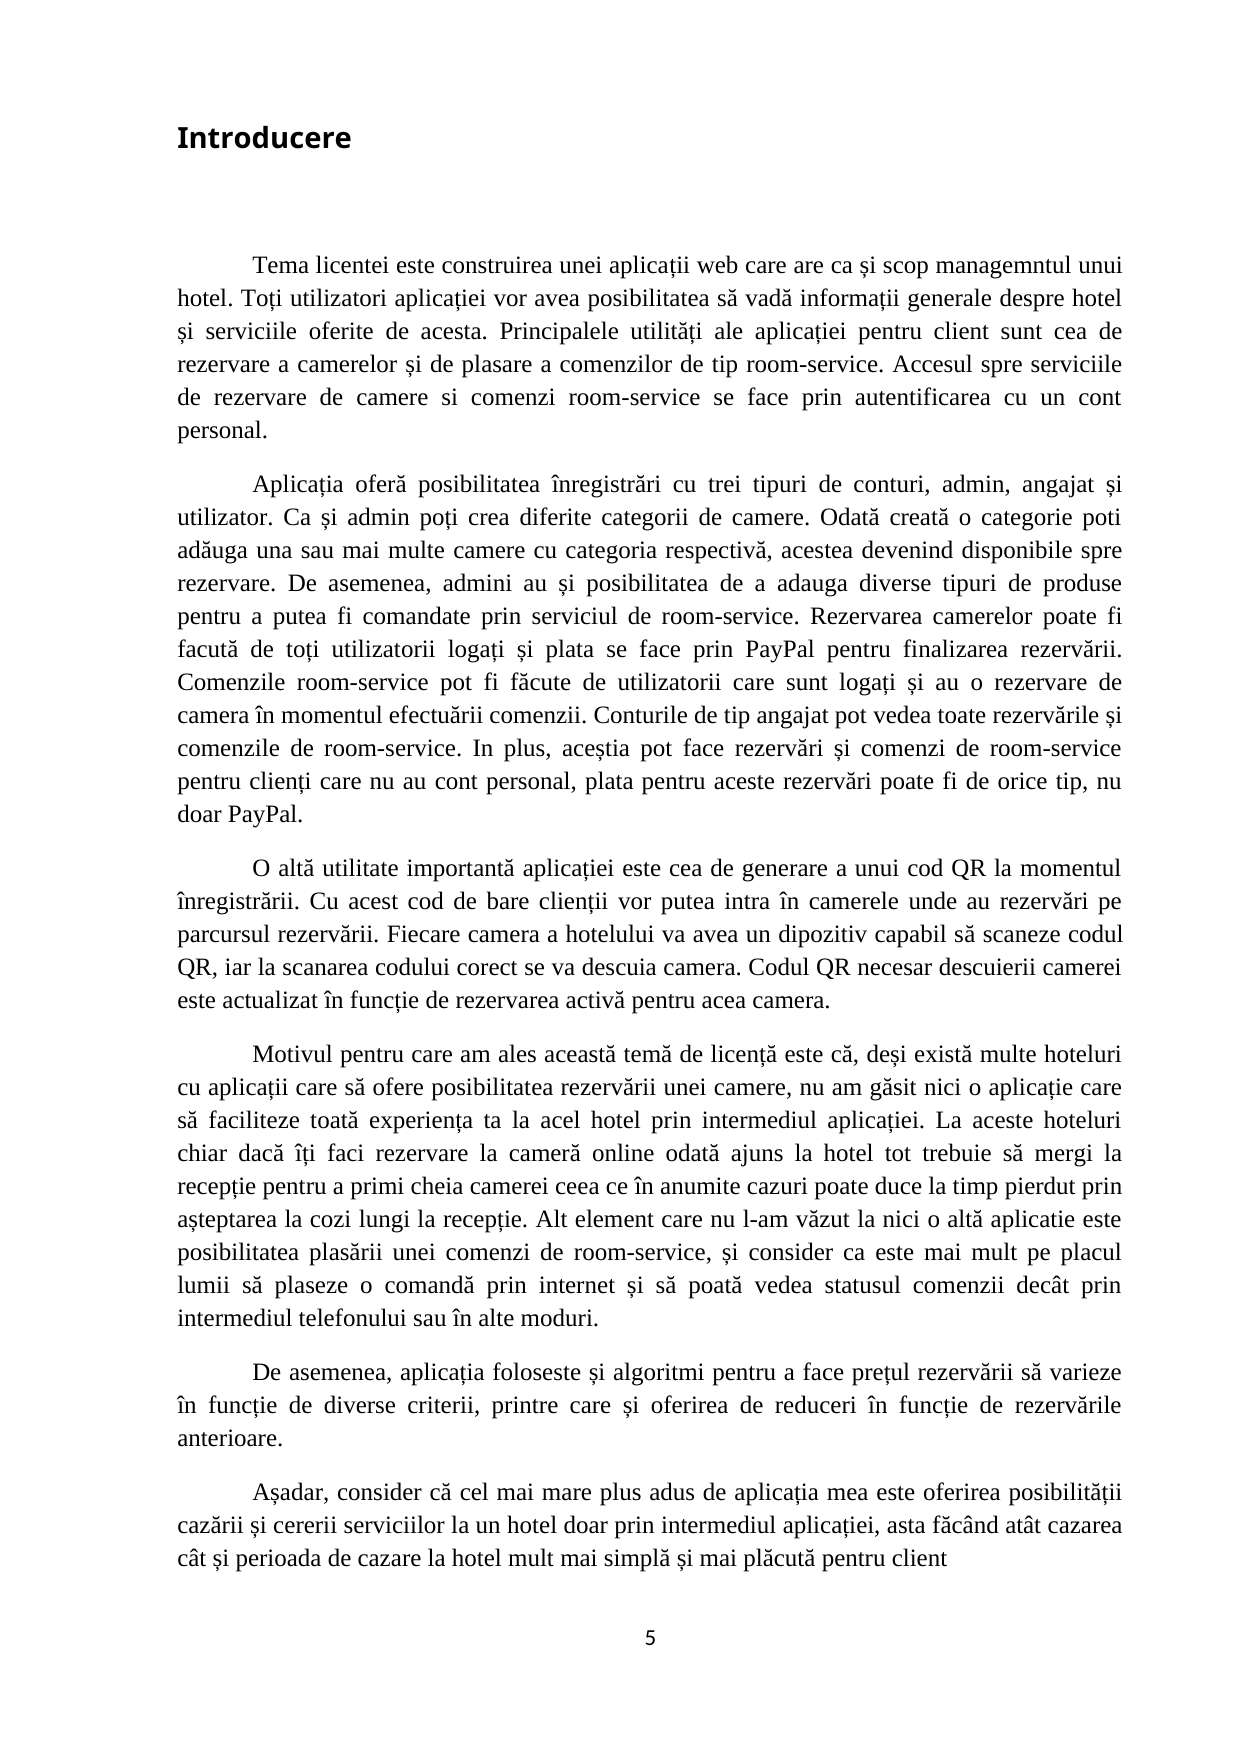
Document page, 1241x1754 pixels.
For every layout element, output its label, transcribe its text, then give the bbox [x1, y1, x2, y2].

text Așadar, consider că cel mai mare plus adus de aplicația mea este oferirea posibilității cazării și cererii serviciilor la un hotel doar prin intermediul aplicației, asta făcând atât cazarea cât și perioada de cazare la hotel mult mai simplă și mai plăcută pentru client [177, 1477, 1123, 1572]
text O altă utilitate importantă aplicației este cea de generare a unui cod QR la momentul înregistrării. Cu acest cod de bare clienții vor putea intra în camerele unde au rezervări pe parcursul rezervării. Fiecare camera a hotelului va avea un dipozitiv capabil să scaneze codul QR, iar la scanarea codului corect se va descuia camera. Codul QR necesar descuierii camerei este actualizat în funcție de rezervarea activă pentru acea camera. [177, 853, 1123, 1014]
text Introducere [177, 117, 1123, 157]
text Motivul pentru care am ales această temă de licență este că, deși există multe hoteluri cu aplicații care să ofere posibilitatea rezervării unei camere, nu am găsit nici o aplicație care să faciliteze toată experiența ta la acel hotel prin intermediul aplicației. La aceste hoteluri chiar dacă îți faci rezervare la cameră online odată ajuns la hotel tot trebuie să mergi la recepție pentru a primi cheia camerei ceea ce în anumite cazuri poate duce la timp pierdut prin așteptarea la cozi lungi la recepție. Alt element care nu l-am văzut la nici o altă aplicatie este posibilitatea plasării unei comenzi de room-service, și consider ca este mai mult pe placul lumii să plaseze o comandă prin internet și să poată vedea statusul comenzii decât prin intermediul telefonului sau în alte moduri. [177, 1039, 1123, 1332]
text Aplicația oferă posibilitatea înregistrări cu trei tipuri de conturi, admin, angajat și utilizator. Ca și admin poți crea diferite categorii de camere. Odată creată o categorie poti adăuga una sau mai multe camere cu categoria respectivă, acestea devenind disponibile spre rezervare. De asemenea, admini au și posibilitatea de a adauga diverse tipuri de produse pentru a putea fi comandate prin serviciul de room-service. Rezervarea camerelor poate fi facută de toți utilizatorii logați și plata se face prin PayPal pentru finalizarea rezervării. Comenzile room-service pot fi făcute de utilizatorii care sunt logați și au o rezervare de camera în momentul efectuării comenzii. Conturile de tip angajat pot vedea toate rezervările și comenzile de room-service. In plus, aceștia pot face rezervări și comenzi de room-service pentru clienți care nu au cont personal, plata pentru aceste rezervări poate fi de orice tip, nu doar PayPal. [177, 469, 1123, 828]
text De asemenea, aplicația foloseste și algoritmi pentru a face prețul rezervării să varieze în funcție de diverse criterii, printre care și oferirea de reduceri în funcție de rezervările anterioare. [177, 1357, 1123, 1452]
text Tema licentei este construirea unei aplicații web care are ca și scop managemntul unui hotel. Toți utilizatori aplicației vor avea posibilitatea să vadă informații generale despre hotel și serviciile oferite de acesta. Principalele utilități ale aplicației pentru client sunt cea de rezervare a camerelor și de plasare a comenzilor de tip room-service. Accesul spre serviciile de rezervare de camere si comenzi room-service se face prin autentificarea cu un cont personal. [177, 250, 1123, 444]
